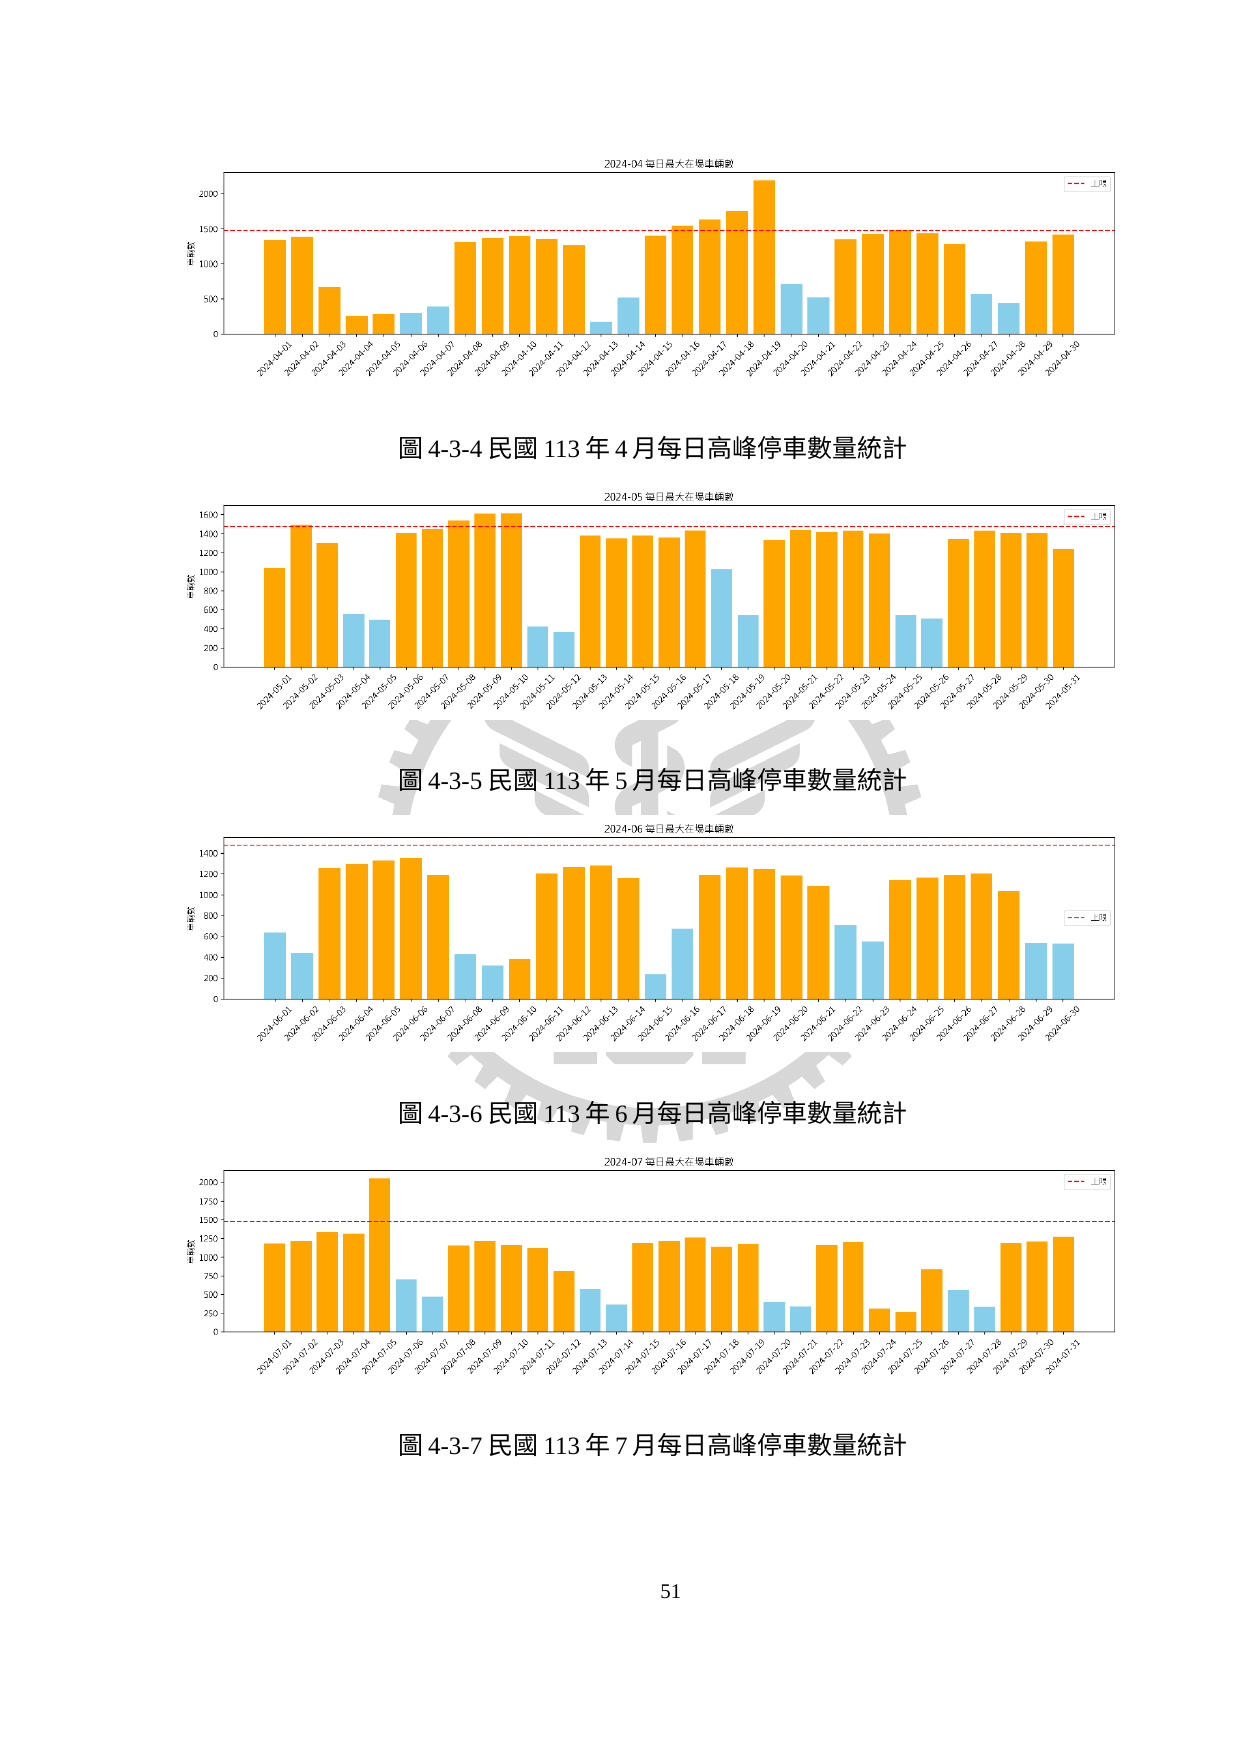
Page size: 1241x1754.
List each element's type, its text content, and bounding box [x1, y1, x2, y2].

text 圖4-3-5 民國113年5月每日高峰停車數量統計 [187, 760, 1097, 797]
picture [177, 815, 1123, 1052]
text 圖4-3-6 民國113年6月每日高峰停車數量統計 [187, 1092, 1097, 1130]
picture [177, 150, 1123, 387]
text 圖4-3-4 民國113年4月每日高峰停車數量統計 [187, 427, 1097, 465]
picture [177, 1148, 1123, 1385]
text 圖4-3-7 民國113年7月每日高峰停車數量統計 [187, 1425, 1097, 1462]
picture [177, 483, 1123, 720]
